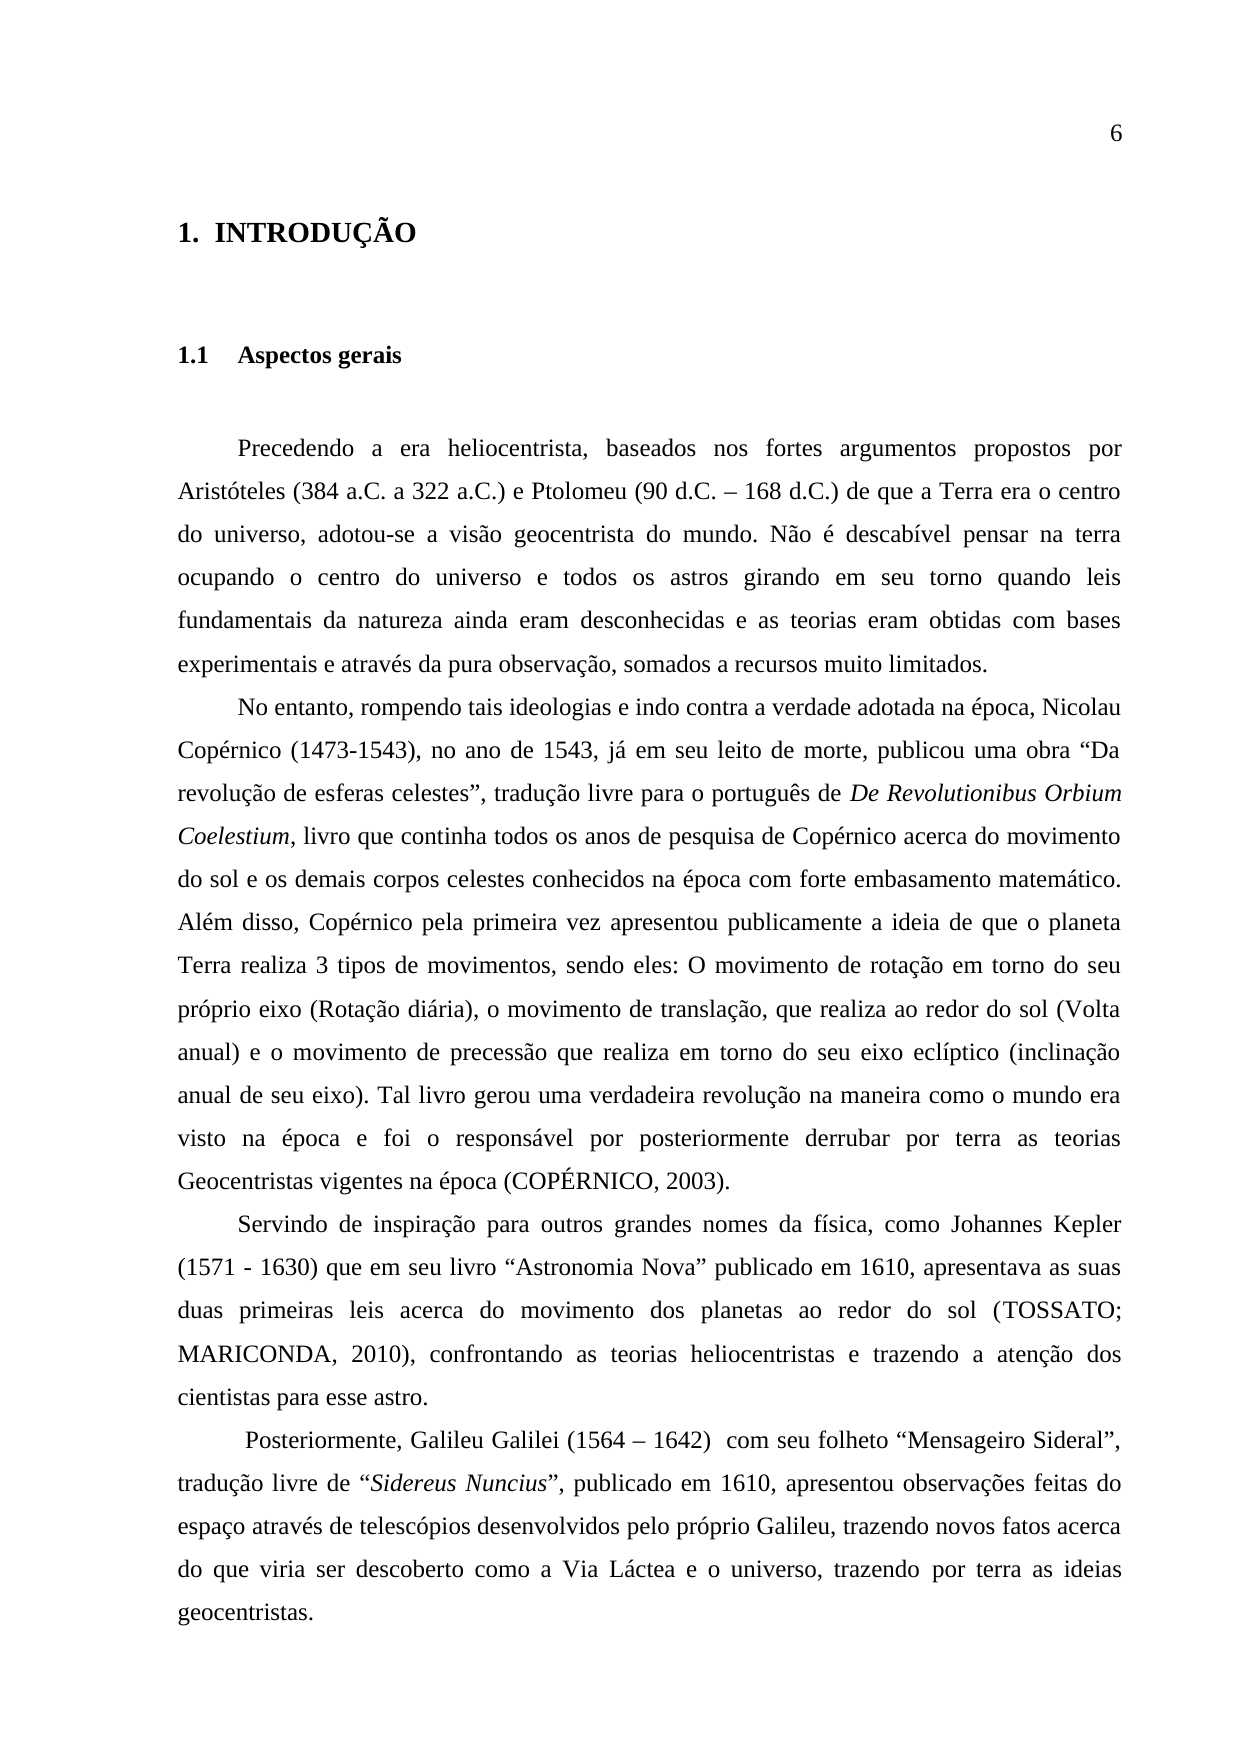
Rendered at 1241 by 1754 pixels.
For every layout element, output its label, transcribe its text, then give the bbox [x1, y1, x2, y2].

text No entanto, rompendo tais ideologias e indo contra a verdade adotada na época, Nicolau Copérnico (1473-1543), no ano de 1543, já em seu leito de morte, publicou uma obra “Da revolução de esferas celestes”, tradução livre para o português de De Revolutionibus Orbium Coelestium, livro que continha todos os anos de pesquisa de Copérnico acerca do movimento do sol e os demais corpos celestes conhecidos na época com forte embasamento matemático. Além disso, Copérnico pela primeira vez apresentou publicamente a ideia de que o planeta Terra realiza 3 tipos de movimentos, sendo eles: O movimento de rotação em torno do seu próprio eixo (Rotação diária), o movimento de translação, que realiza ao redor do sol (Volta anual) e o movimento de precessão que realiza em torno do seu eixo eclíptico (inclinação anual de seu eixo). Tal livro gerou uma verdadeira revolução na maneira como o mundo era visto na época e foi o responsável por posteriormente derrubar por terra as teorias Geocentristas vigentes na época (COPÉRNICO, 2003). [177, 692, 1122, 1195]
text Posteriormente, Galileu Galilei (1564 – 1642) com seu folheto “Mensageiro Sideral”, tradução livre de “Sidereus Nuncius”, publicado em 1610, apresentou observações feitas do espaço através de telescópios desenvolvidos pelo próprio Galileu, trazendo novos fatos acerca do que viria ser descoberto como a Via Láctea e o universo, trazendo por terra as ideias geocentristas. [177, 1425, 1122, 1626]
text Precedendo a era heliocentrista, baseados nos fortes argumentos propostos por Aristóteles (384 a.C. a 322 a.C.) e Ptolomeu (90 d.C. – 168 d.C.) de que a Terra era o centro do universo, adotou-se a visão geocentrista do mundo. Não é descabível pensar na terra ocupando o centro do universo e todos os astros girando em seu torno quando leis fundamentais da natureza ainda eram desconhecidas e as teorias eram obtidas com bases experimentais e através da pura observação, somados a recursos muito limitados. [177, 433, 1122, 677]
text Servindo de inspiração para outros grandes nomes da física, como Johannes Kepler (1571 - 1630) que em seu livro “Astronomia Nova” publicado em 1610, apresentava as suas duas primeiras leis acerca do movimento dos planetas ao redor do sol (TOSSATO; MARICONDA, 2010), confrontando as teorias heliocentristas e trazendo a atenção dos cientistas para esse astro. [177, 1209, 1122, 1411]
subtitle Aspectos gerais [177, 340, 1122, 369]
subtitle Introdução [177, 215, 1122, 248]
